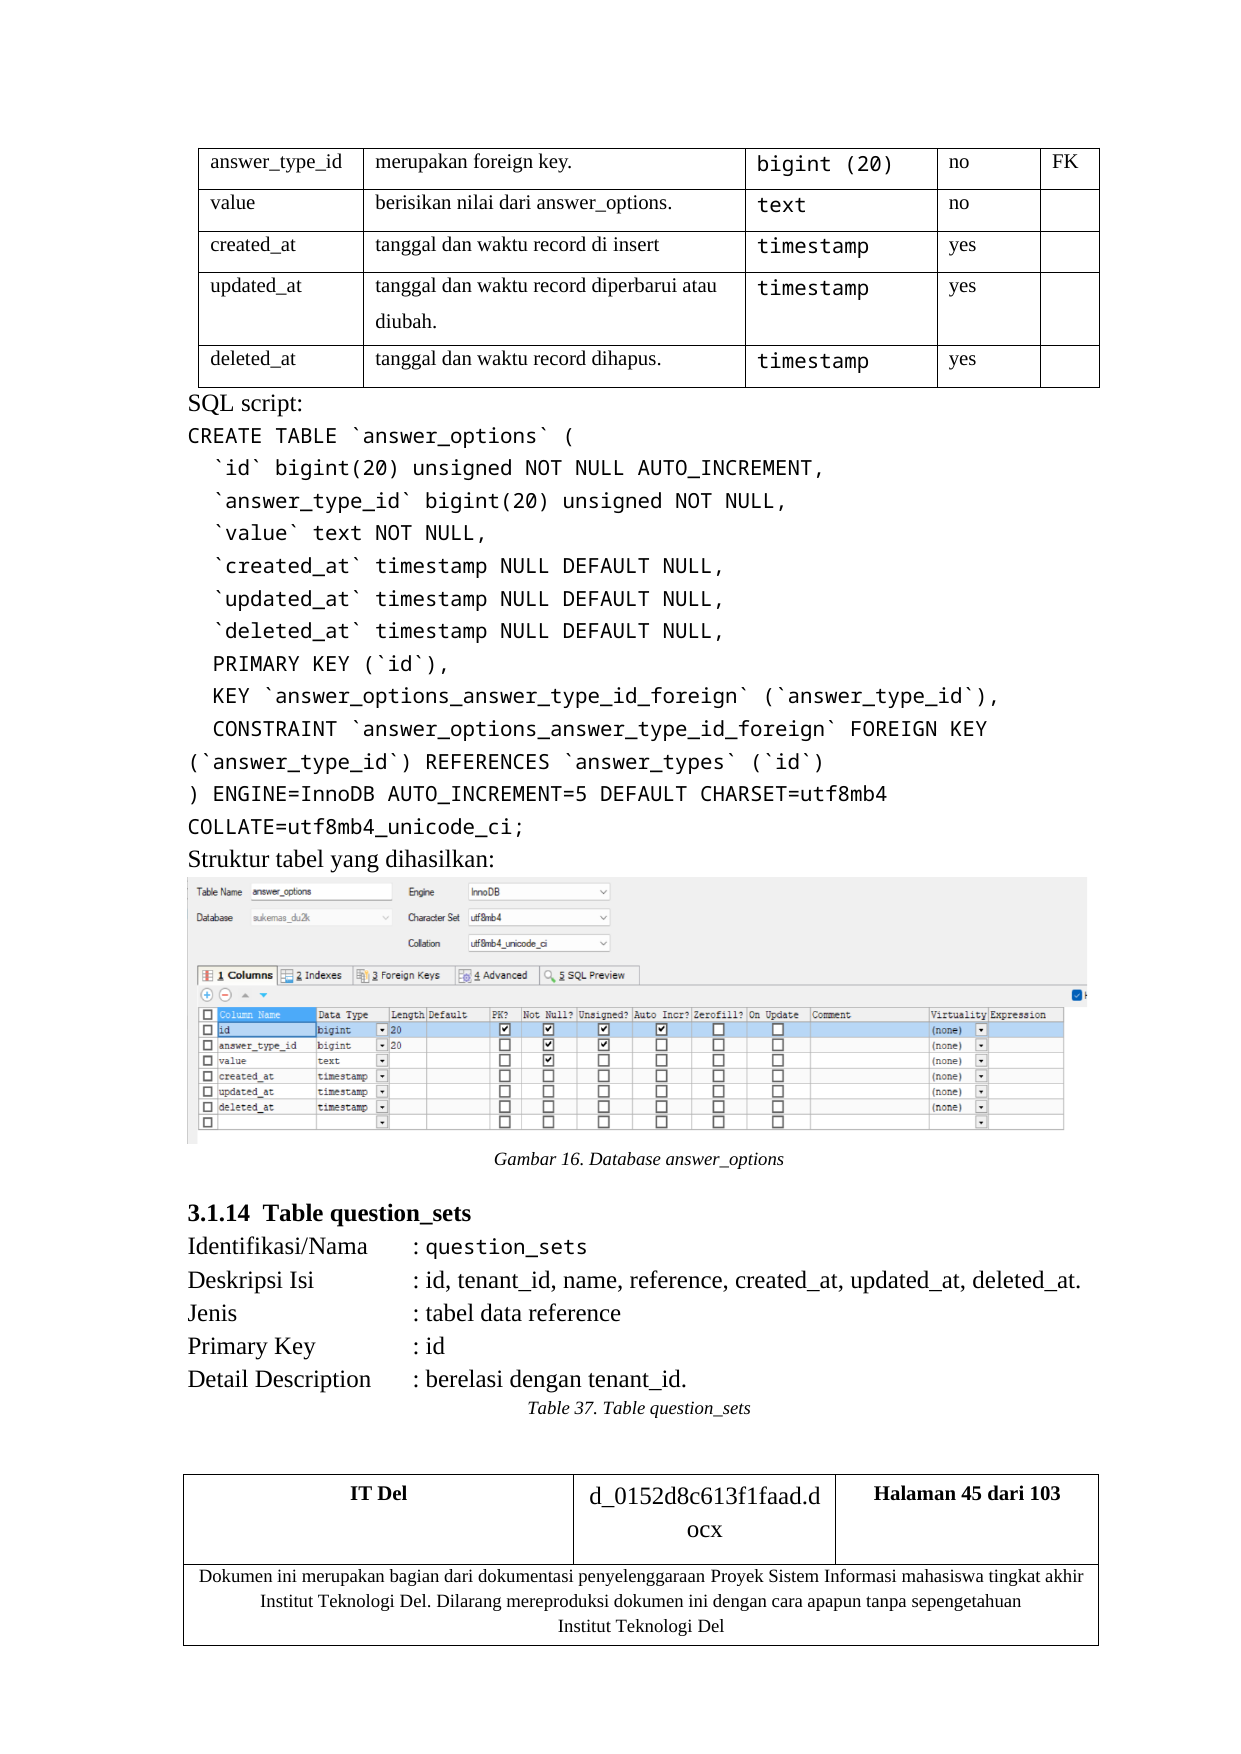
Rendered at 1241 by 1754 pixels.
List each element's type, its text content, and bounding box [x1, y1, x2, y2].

table_cell timestamp [746, 273, 937, 345]
table_cell berisikan nilai dari answer_options. [364, 190, 745, 231]
table_cell timestamp [746, 232, 937, 272]
text CREATE TABLE `answer_options` ( [187, 421, 1092, 449]
text Identifikasi/Nama : question_sets [187, 1231, 1092, 1260]
text `answer_type_id` bigint(20) unsigned NOT NULL, [187, 486, 1092, 514]
table_cell bigint (20) [746, 149, 937, 189]
text Deskripsi Isi : id, tenant_id, name, reference, created_at, updated_at, deleted_at. [187, 1265, 1092, 1293]
picture [187, 877, 1088, 1144]
text KEY `answer_options_answer_type_id_foreign` (`answer_type_id`), [187, 682, 1092, 710]
table_cell tanggal dan waktu record dihapus. [364, 346, 745, 387]
table_cell [1041, 190, 1099, 231]
table_cell yes [938, 273, 1040, 345]
table_cell answer_type_id [199, 149, 363, 189]
table_cell deleted_at [199, 346, 363, 387]
text `deleted_at` timestamp NULL DEFAULT NULL, [187, 616, 1092, 645]
table_cell [1041, 346, 1099, 387]
text Struktur tabel yang dihasilkan: [187, 844, 1092, 873]
table_cell no [938, 149, 1040, 189]
text SQL script: [187, 388, 1092, 416]
table_cell updated_at [199, 273, 363, 345]
table_cell timestamp [746, 346, 937, 387]
table_cell yes [938, 232, 1040, 272]
text Jenis : tabel data reference [187, 1298, 1092, 1327]
table_cell [1041, 273, 1099, 345]
text `updated_at` timestamp NULL DEFAULT NULL, [187, 584, 1092, 612]
table_cell created_at [199, 232, 363, 272]
text Detail Description : berelasi dengan tenant_id. [187, 1364, 1092, 1393]
text PRIMARY KEY (`id`), [187, 649, 1092, 677]
text `id` bigint(20) unsigned NOT NULL AUTO_INCREMENT, [187, 453, 1092, 482]
table_cell merupakan foreign key. [364, 149, 745, 189]
subtitle Table question_sets [187, 1198, 1092, 1227]
table_cell value [199, 190, 363, 231]
table_cell tanggal dan waktu record di insert [364, 232, 745, 272]
table_cell yes [938, 346, 1040, 387]
text Primary Key : id [187, 1331, 1092, 1359]
text `created_at` timestamp NULL DEFAULT NULL, [187, 551, 1092, 579]
text `value` text NOT NULL, [187, 518, 1092, 547]
table_cell [1041, 232, 1099, 272]
table_cell text [746, 190, 937, 231]
table_cell no [938, 190, 1040, 231]
table_cell FK [1041, 149, 1099, 189]
text ) ENGINE=InnoDB AUTO_INCREMENT=5 DEFAULT CHARSET=utf8mb4 COLLATE=utf8mb4_unicode_ci; [187, 779, 1092, 840]
table_cell tanggal dan waktu record diperbarui atau diubah. [364, 273, 745, 345]
text CONSTRAINT `answer_options_answer_type_id_foreign` FOREIGN KEY (`answer_type_id`) REFERENCES `answer_types` (`id`) [187, 714, 1092, 775]
